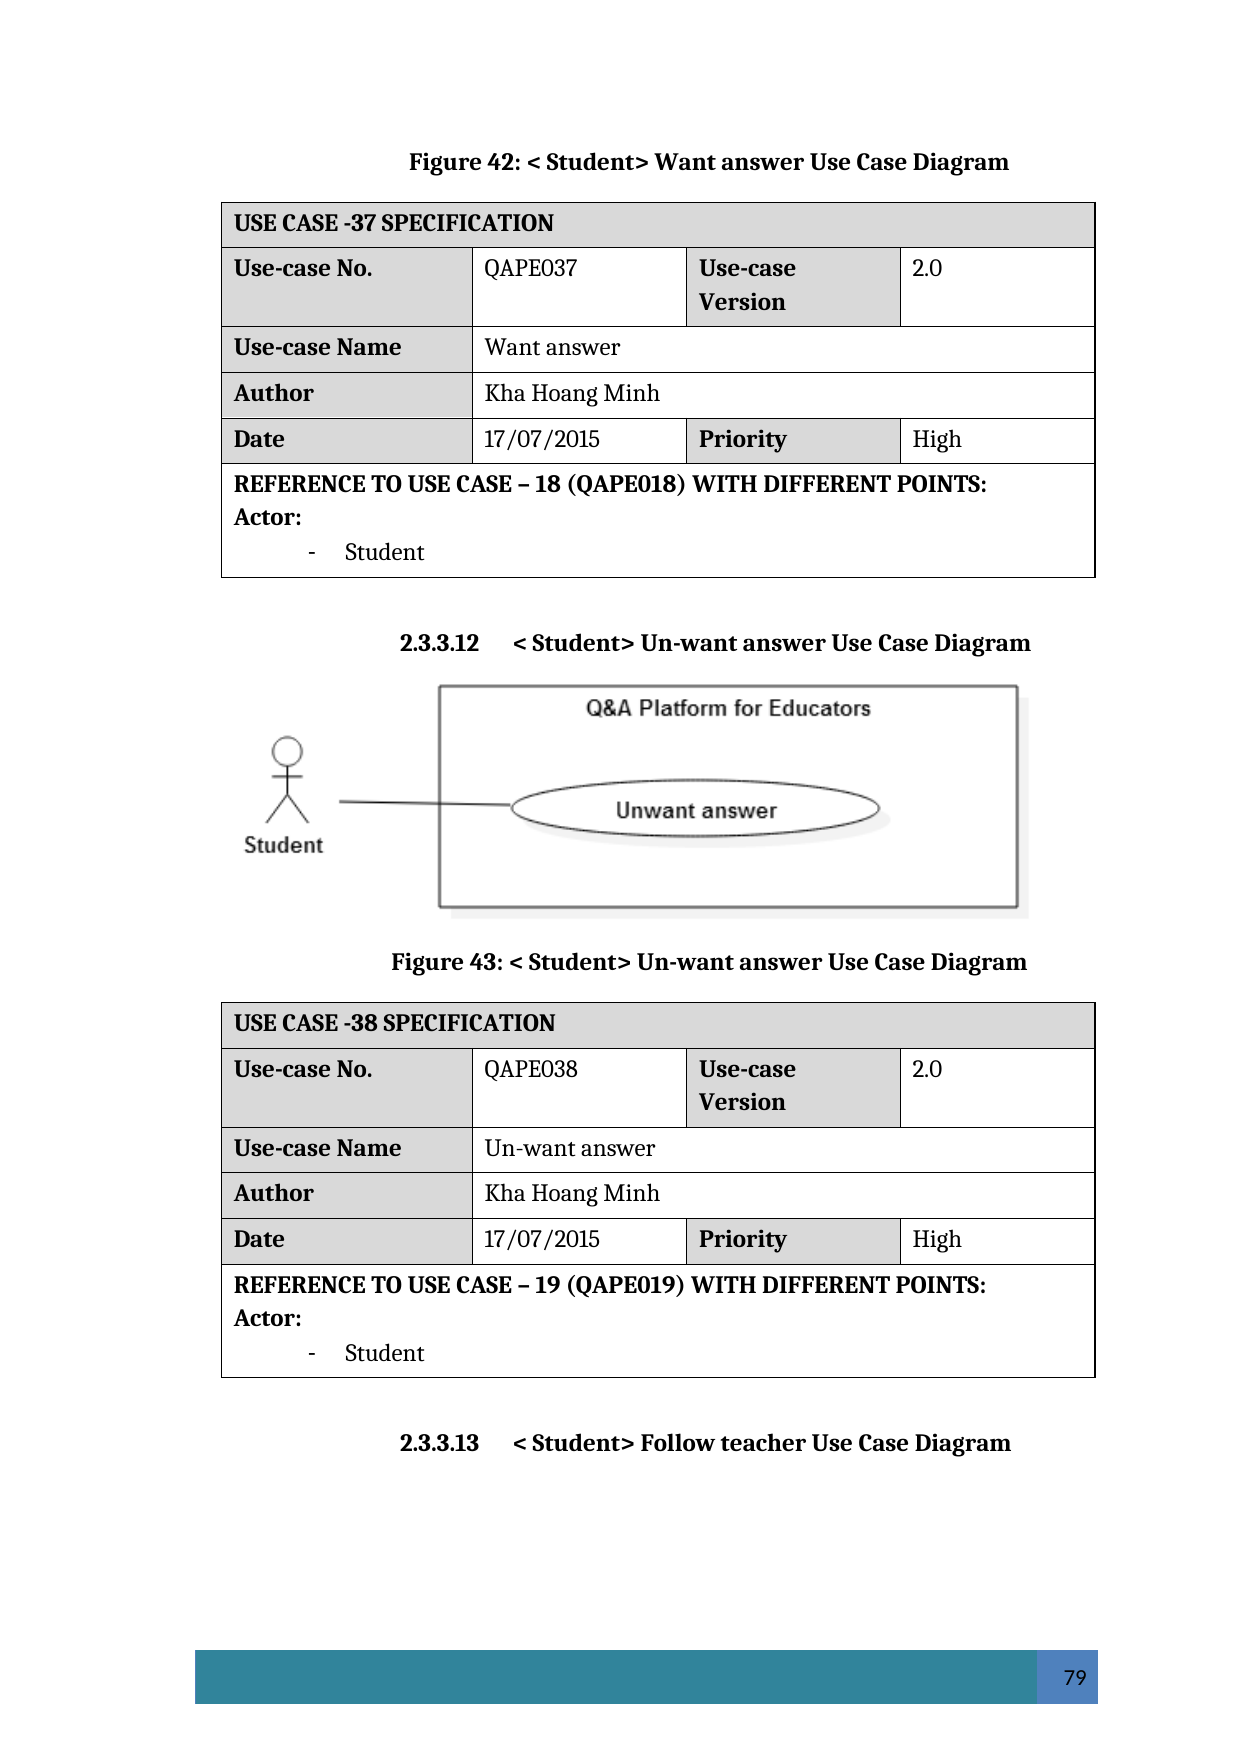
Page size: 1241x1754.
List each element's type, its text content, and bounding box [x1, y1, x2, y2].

table_cell Use-case No. [222, 1049, 472, 1127]
picture [221, 670, 1034, 924]
table_cell Use-case Name [222, 327, 472, 372]
table_cell Priority [687, 419, 900, 463]
table_cell Author [222, 373, 472, 417]
table_cell 2.0 [901, 248, 1094, 326]
table_cell Want answer [473, 327, 1094, 372]
table_cell Use-case Version [687, 1049, 900, 1127]
table_cell 2.0 [901, 1049, 1094, 1127]
table_cell Kha Hoang Minh [473, 373, 1094, 417]
table_cell Use-case No. [222, 248, 472, 326]
table_cell REFERENCE TO USE CASE – 19 (QAPE019) WITH DIFFERENT POINTS: Actor: Student [222, 1265, 1094, 1377]
table_cell Author [222, 1173, 472, 1218]
table_header USE CASE -37 SPECIFICATION [222, 203, 1094, 247]
table_cell REFERENCE TO USE CASE – 18 (QAPE018) WITH DIFFERENT POINTS: Actor: Student [222, 464, 1094, 577]
table_cell Kha Hoang Minh [473, 1173, 1094, 1218]
table_cell Date [222, 419, 472, 463]
table_cell 17/07/2015 [473, 419, 686, 463]
table_cell Un-want answer [473, 1128, 1094, 1172]
table_cell QAPE037 [473, 248, 686, 326]
table_cell QAPE038 [473, 1049, 686, 1127]
table_cell Priority [687, 1219, 900, 1264]
text Figure 42: < Student> Want answer Use Case Diagram [222, 148, 1122, 176]
table_cell Use-case Version [687, 248, 900, 326]
subtitle < Student> Follow teacher Use Case Diagram [400, 1429, 1122, 1458]
text Figure 43: < Student> Un-want answer Use Case Diagram [222, 948, 1122, 977]
table_cell High [901, 419, 1094, 463]
table_cell 17/07/2015 [473, 1219, 686, 1264]
table_cell Use-case Name [222, 1128, 472, 1172]
table_cell Date [222, 1219, 472, 1264]
table_header USE CASE -38 SPECIFICATION [222, 1003, 1094, 1048]
subtitle < Student> Un-want answer Use Case Diagram [400, 629, 1122, 658]
table_cell High [901, 1219, 1094, 1264]
